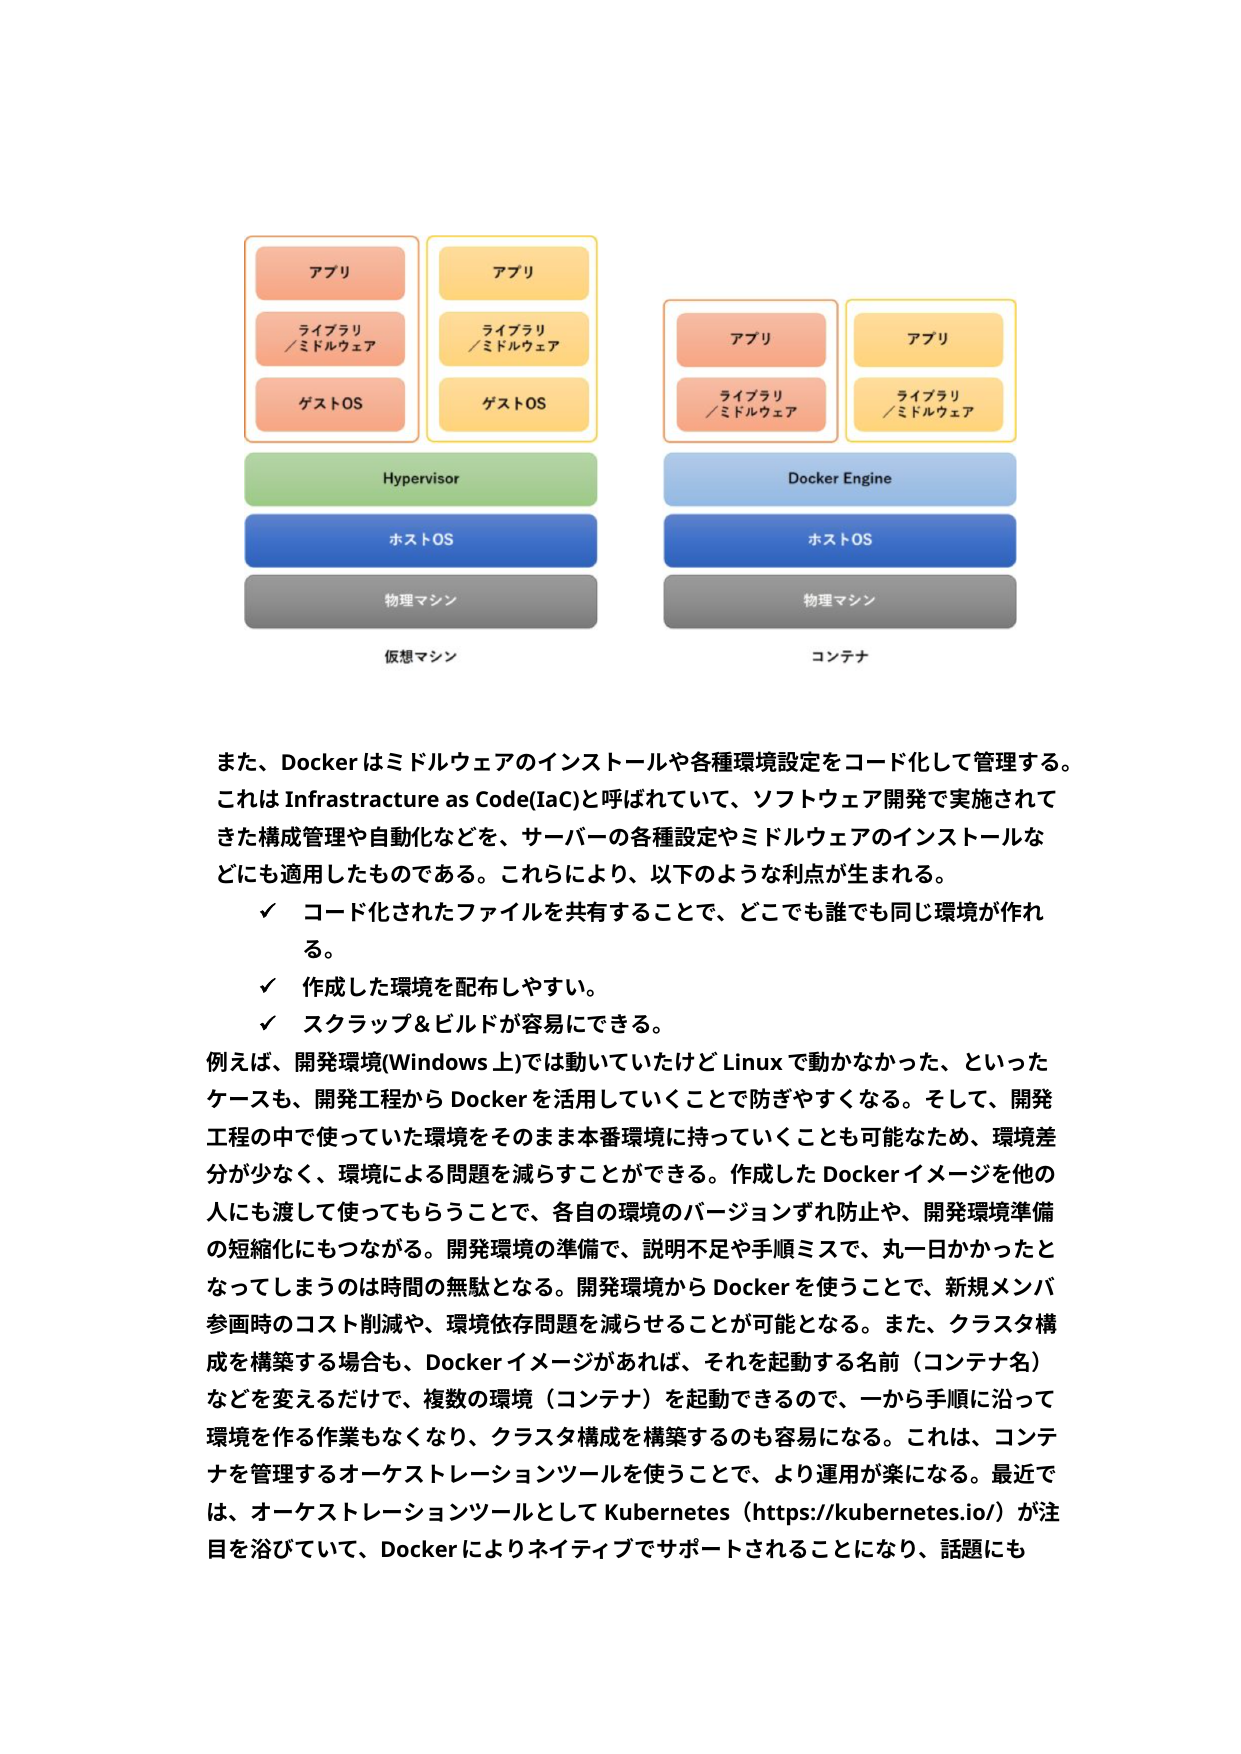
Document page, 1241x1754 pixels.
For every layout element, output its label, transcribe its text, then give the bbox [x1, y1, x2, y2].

picture [229, 216, 1049, 681]
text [207, 1042, 1063, 1567]
list スクラップ＆ビルドが容易にできる。 [258, 1004, 1063, 1042]
list 作成した環境を配布しやすい。 [258, 967, 1063, 1004]
list コード化されたファイルを共有することで、どこでも誰でも同じ環境が作れる。 [258, 892, 1063, 967]
list また、Dockerはミドルウェアのインストールや各種環境設定をコード化して管理する。これはInfrastracture as Code(IaC)と呼ばれていて、ソフトウェア開発で実施されてきた構成管理や自動化などを、サーバーの各種設定やミドルウェアのインストールなどにも適用したものである。これらにより、以下のような利点が生まれる。 [215, 742, 1063, 892]
